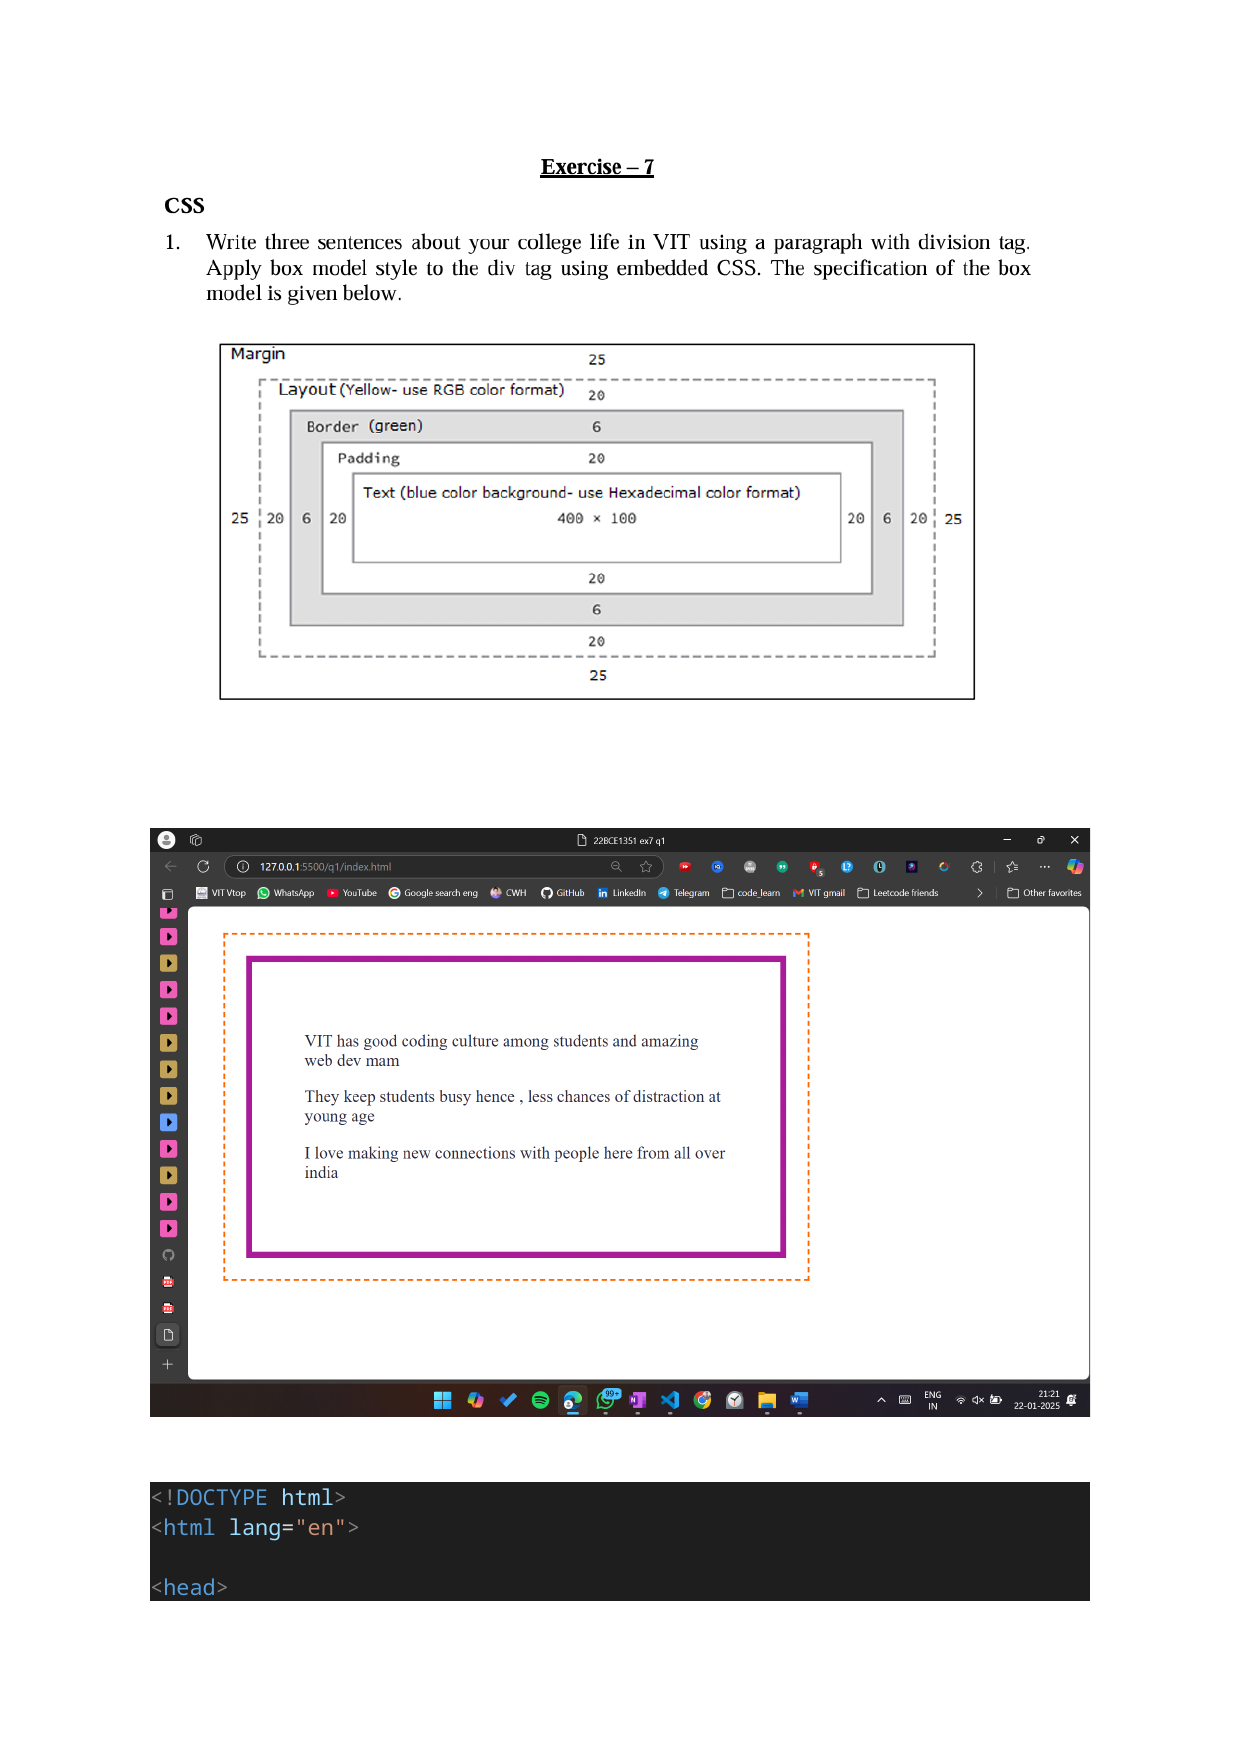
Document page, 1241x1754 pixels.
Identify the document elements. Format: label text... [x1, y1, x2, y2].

text <!DOCTYPE html> [150, 1482, 1090, 1512]
text <head> [150, 1571, 1090, 1601]
picture [150, 150, 1091, 717]
text <html lang="en"> [150, 1512, 1090, 1542]
picture [150, 828, 1091, 1417]
